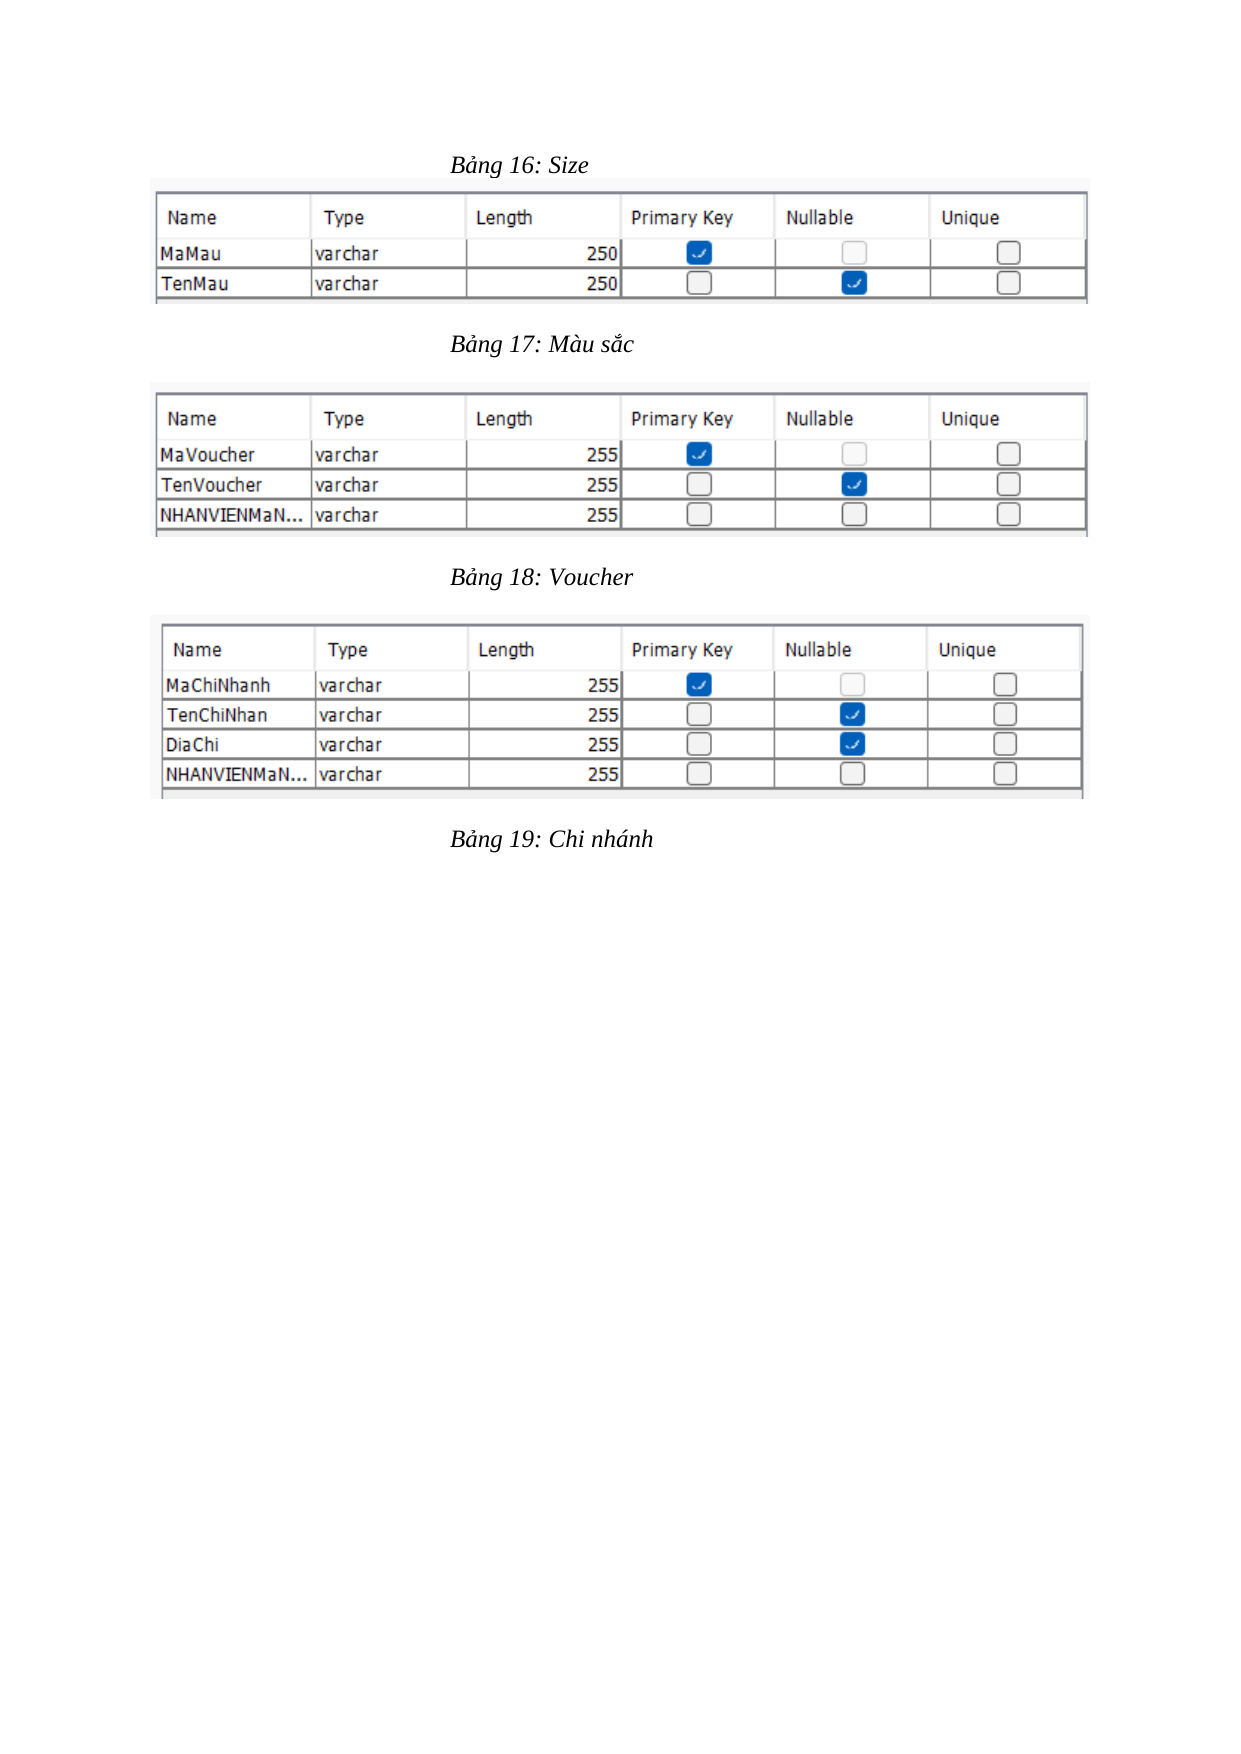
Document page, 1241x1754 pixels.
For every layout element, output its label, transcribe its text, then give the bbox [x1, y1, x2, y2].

text Bảng 19: Chi nhánh [150, 824, 1090, 852]
picture [150, 382, 1091, 537]
picture [150, 615, 1091, 799]
text Bảng 17: Màu sắc [150, 329, 1090, 357]
picture [150, 178, 1091, 304]
text Bảng 18: Voucher [150, 562, 1090, 590]
text Bảng 16: Size [150, 150, 1090, 178]
